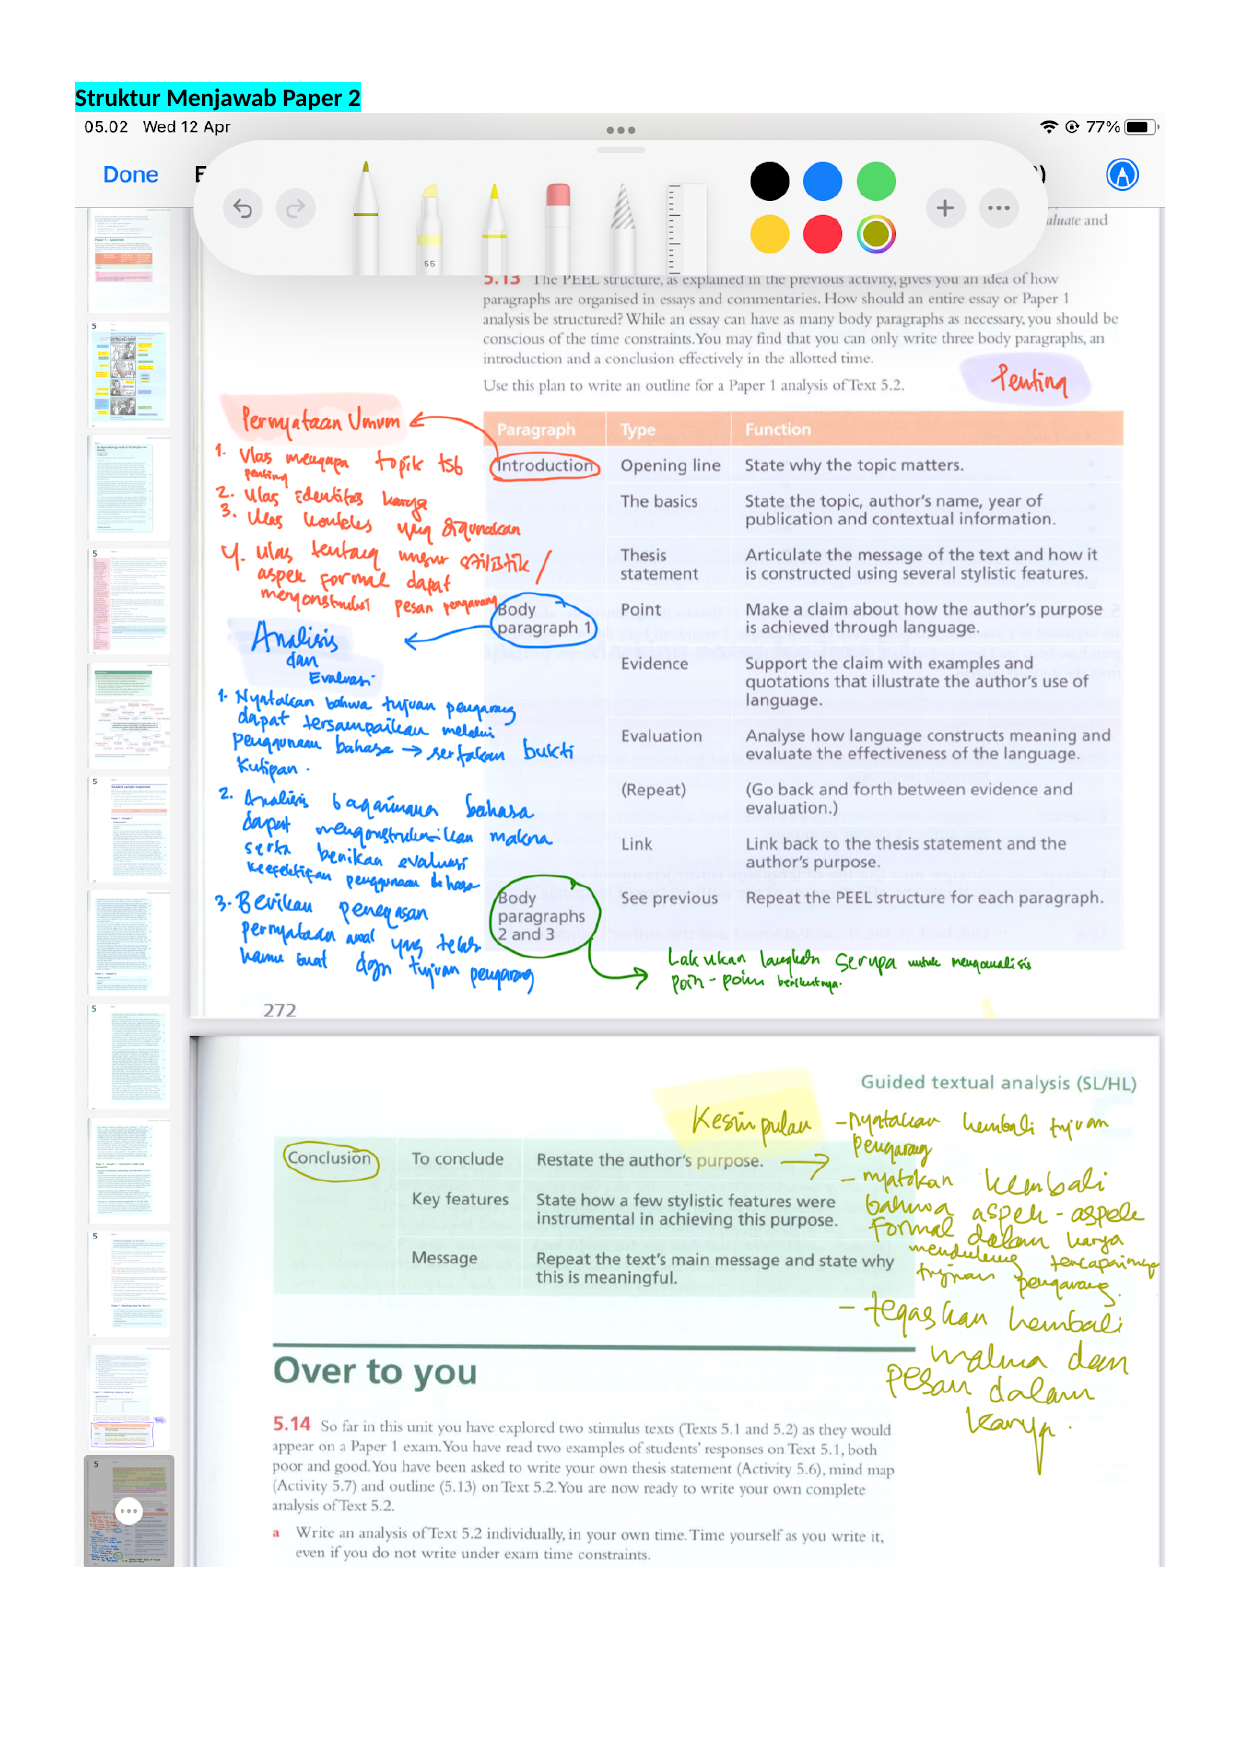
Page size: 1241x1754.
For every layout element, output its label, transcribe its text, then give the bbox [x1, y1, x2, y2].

text Struktur Menjawab Paper 2 [75, 81, 1165, 113]
picture [75, 113, 1166, 1567]
